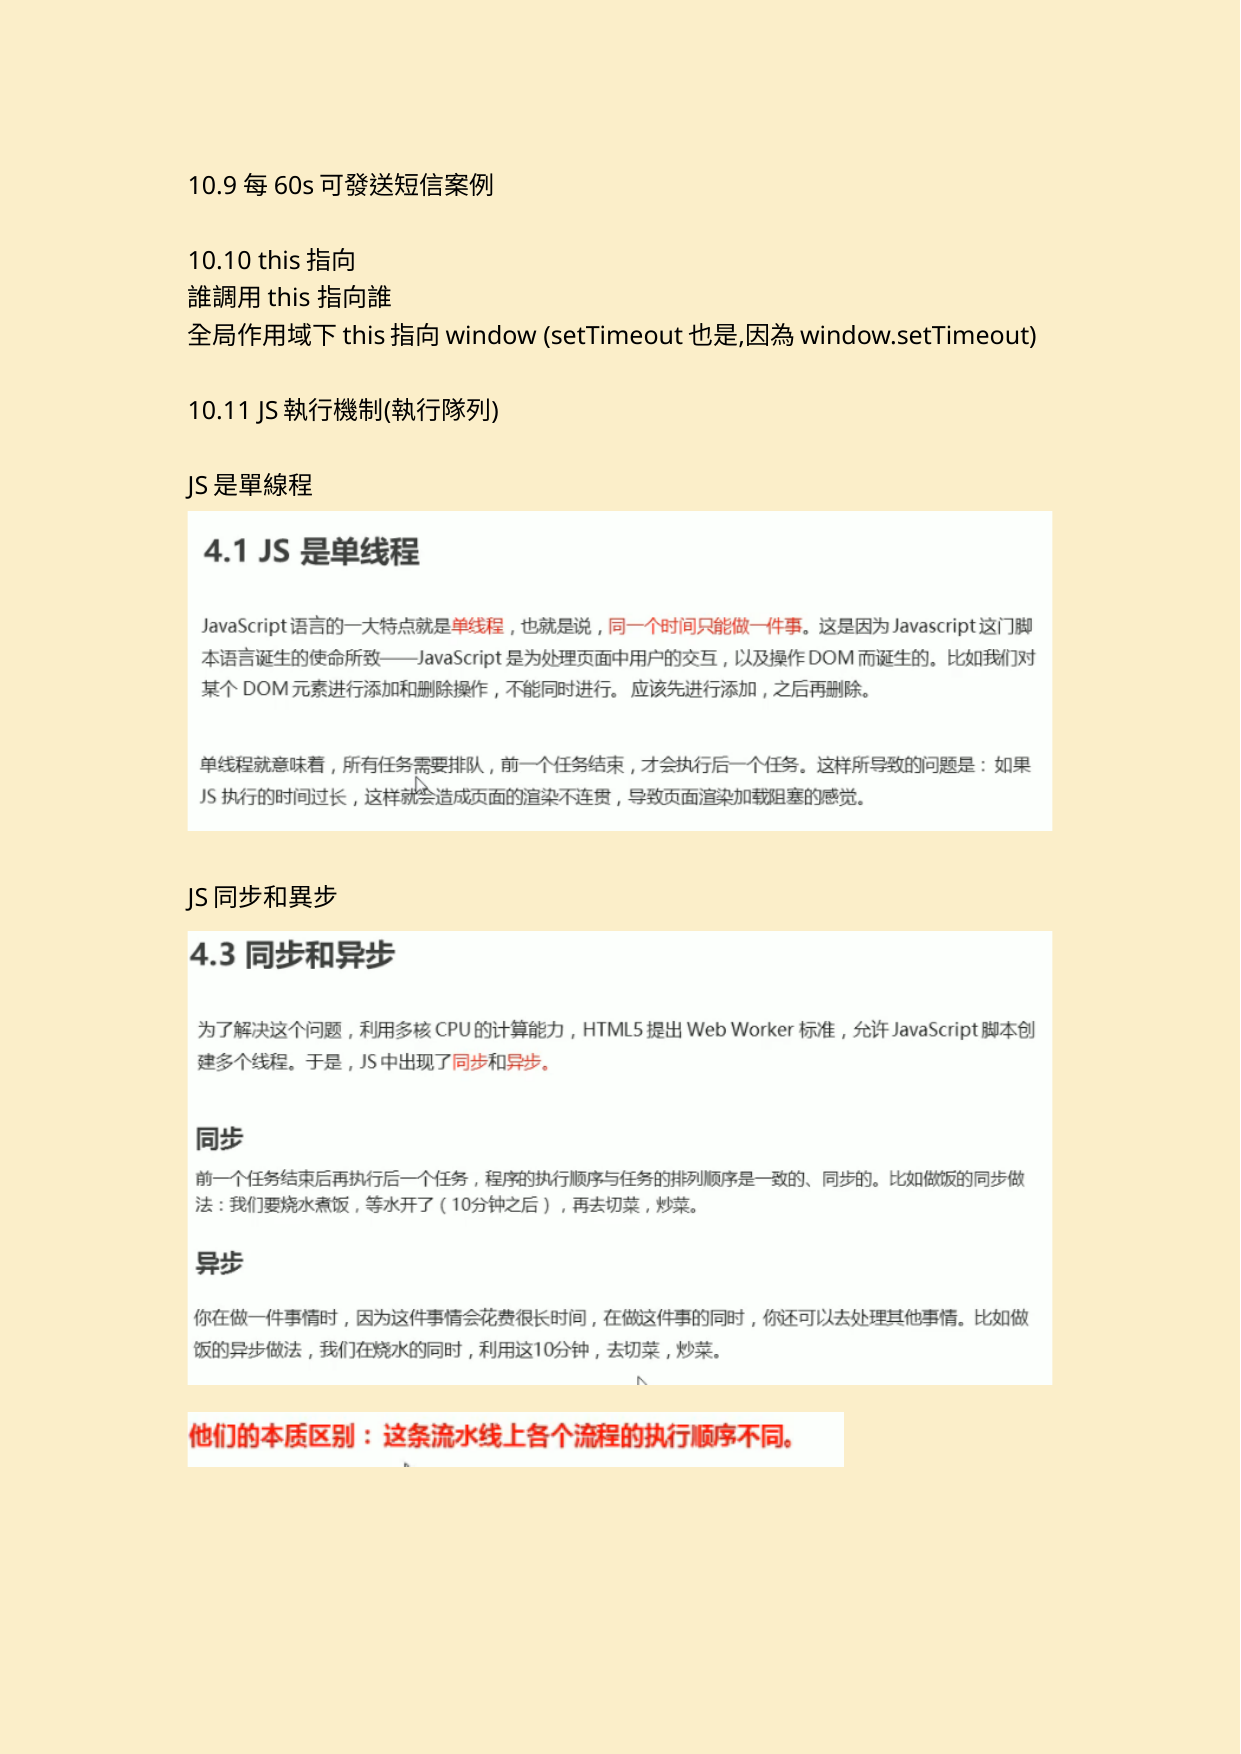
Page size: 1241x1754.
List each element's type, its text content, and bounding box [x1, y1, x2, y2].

picture [187, 931, 1053, 1385]
text 10.11 JS執行機制(執行隊列) [187, 389, 1053, 427]
picture [187, 511, 1053, 831]
text 誰調用this 指向誰 [187, 277, 1053, 314]
text JS是單線程 [187, 464, 1053, 502]
picture [187, 1412, 844, 1467]
text 10.10 this指向 [187, 239, 1053, 277]
text JS同步和異步 [187, 877, 1053, 914]
text 10.9 每60s可發送短信案例 [187, 164, 1053, 202]
text 全局作用域下this指向window (setTimeout也是,因為window.setTimeout) [187, 314, 1053, 352]
